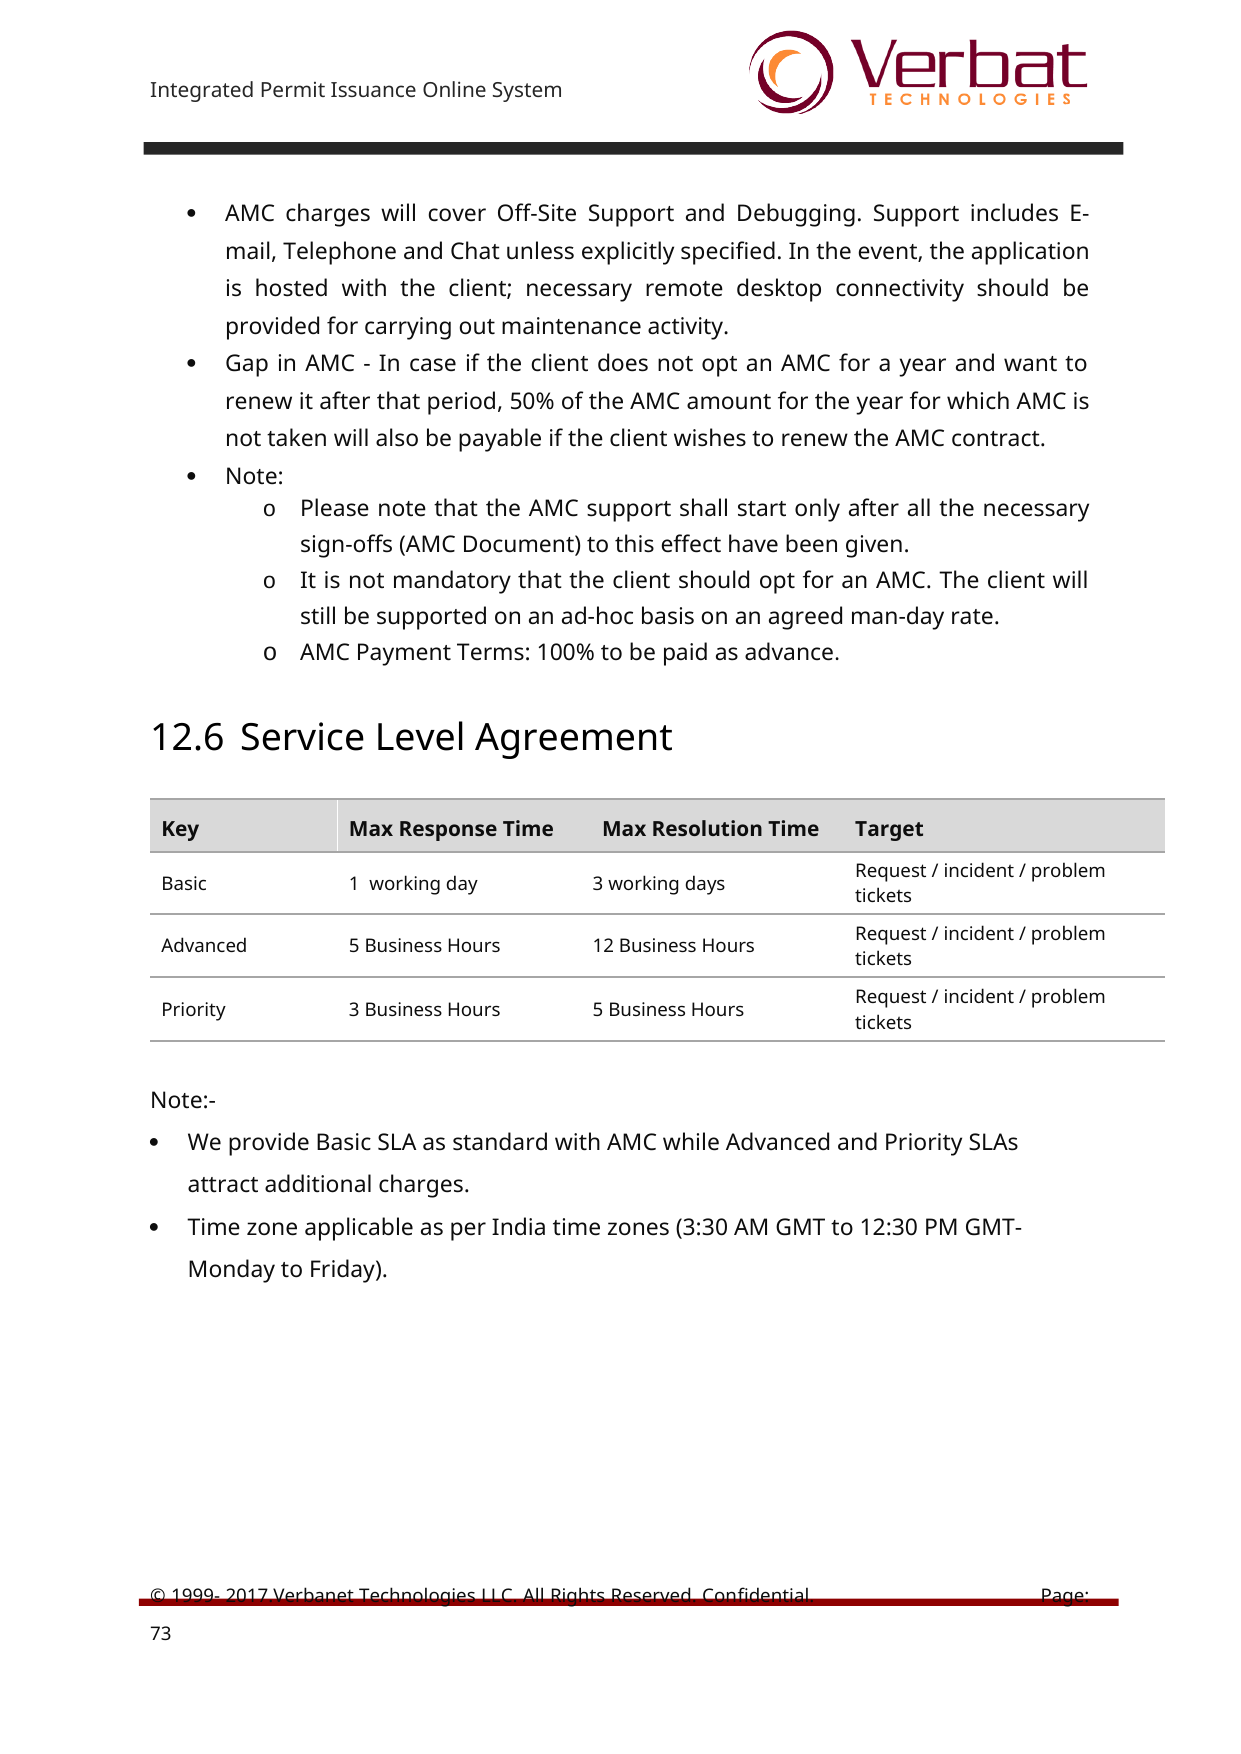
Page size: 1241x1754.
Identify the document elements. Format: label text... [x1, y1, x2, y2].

table_cell Request / incident / problem tickets [844, 915, 1165, 976]
table_cell Priority [150, 978, 337, 1040]
list Gap in AMC - In case if the client does not opt an AMC for a year and want to renew it after that period, 50% of the AMC amount for the year for which AMC is not taken will also be payable if the client wishes to renew the AMC contract. [187, 342, 1090, 454]
table_header Max Response Time [338, 800, 591, 851]
list Time zone applicable as per India time zones (3:30 AM GMT to 12:30 PM GMT- Monday to Friday). [150, 1211, 1059, 1284]
list AMC Payment Terms: 100% to be paid as advance. [262, 636, 1090, 667]
table_cell Basic [150, 853, 337, 913]
table_cell Request / incident / problem tickets [844, 853, 1165, 913]
picture [745, 26, 1089, 114]
table_header Target [844, 800, 1165, 851]
table_cell 5 Business Hours [338, 915, 581, 976]
table_header Key [150, 800, 337, 851]
subtitle Service Level Agreement [150, 710, 1090, 761]
list Note: [187, 454, 1090, 492]
table_cell 5 Business Hours [581, 978, 844, 1040]
table_cell Advanced [150, 915, 337, 976]
table_cell Request / incident / problem tickets [844, 978, 1165, 1040]
table_cell 3 Business Hours [338, 978, 581, 1040]
list It is not mandatory that the client should opt for an AMC. The client will still be supported on an ad-hoc basis on an agreed man-day rate. [262, 563, 1090, 631]
list Please note that the AMC support shall start only after all the necessary sign-offs (AMC Document) to this effect have been given. [262, 492, 1090, 559]
list AMC charges will cover Off-Site Support and Debugging. Support includes E-mail, Telephone and Chat unless explicitly specified. In the event, the application is hosted with the client; necessary remote desktop connectivity should be provided for carrying out maintenance activity. [187, 192, 1090, 342]
list We provide Basic SLA as standard with AMC while Advanced and Priority SLAs attract additional charges. [150, 1126, 1059, 1199]
table_cell 12 Business Hours [581, 915, 844, 976]
table_cell 1 working day [338, 853, 581, 913]
table_header Max Resolution Time [591, 800, 844, 851]
text Note:- [150, 1084, 1059, 1115]
table_cell 3 working days [581, 853, 844, 913]
